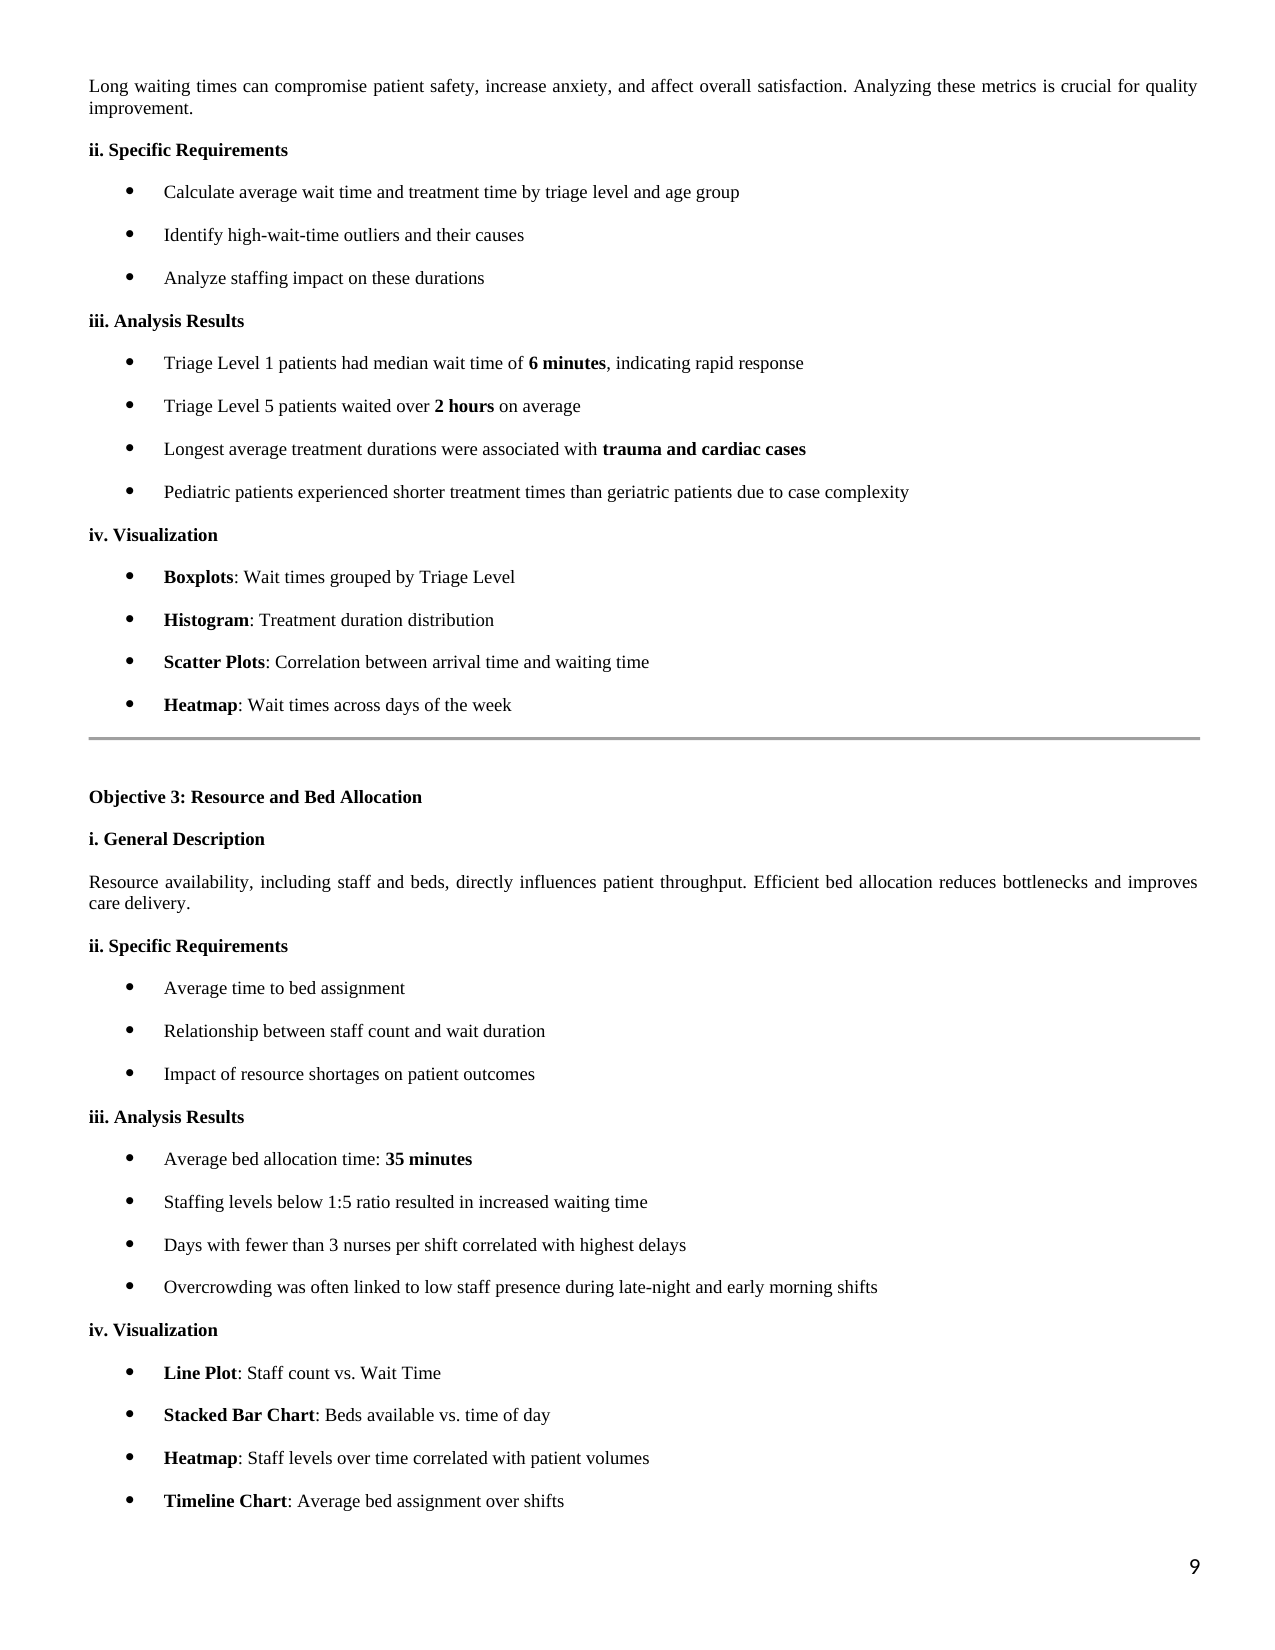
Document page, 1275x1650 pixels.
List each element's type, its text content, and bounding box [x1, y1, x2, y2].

list Triage Level 5 patients waited over 2 hours on average [126, 395, 1200, 417]
text ii. Specific Requirements [89, 935, 1200, 956]
list Average time to bed assignment [126, 977, 1200, 999]
text Long waiting times can compromise patient safety, increase anxiety, and affect overall satisfaction. Analyzing these metrics is crucial for quality improvement. [89, 75, 1200, 118]
list Stacked Bar Chart: Beds available vs. time of day [126, 1404, 1200, 1426]
text iii. Analysis Results [89, 310, 1200, 331]
text Resource availability, including staff and beds, directly influences patient throughput. Efficient bed allocation reduces bottlenecks and improves care delivery. [89, 871, 1200, 914]
list Triage Level 1 patients had median wait time of 6 minutes, indicating rapid response [126, 352, 1200, 374]
text iv. Visualization [89, 1319, 1200, 1341]
list Staffing levels below 1:5 ratio resulted in increased waiting time [126, 1191, 1200, 1213]
list Days with fewer than 3 nurses per shift correlated with highest delays [126, 1233, 1200, 1256]
text ii. Specific Requirements [89, 139, 1200, 161]
list Boxplots: Wait times grouped by Triage Level [126, 566, 1200, 588]
list Average bed allocation time: 35 minutes [126, 1148, 1200, 1170]
text i. General Description [89, 828, 1200, 850]
list Heatmap: Wait times across days of the week [126, 694, 1200, 716]
list Line Plot: Staff count vs. Wait Time [126, 1362, 1200, 1383]
list Histogram: Treatment duration distribution [126, 609, 1200, 631]
list Pediatric patients experienced shorter treatment times than geriatric patients due to case complexity [126, 481, 1200, 503]
text Objective 3: Resource and Bed Allocation [89, 786, 1200, 807]
list Relationship between staff count and wait duration [126, 1020, 1200, 1042]
list Longest average treatment durations were associated with trauma and cardiac cases [126, 438, 1200, 460]
list Calculate average wait time and treatment time by triage level and age group [126, 181, 1200, 203]
list Analyze staffing impact on these durations [126, 267, 1200, 289]
text iii. Analysis Results [89, 1106, 1200, 1127]
list Identify high-wait-time outliers and their causes [126, 224, 1200, 246]
list Heatmap: Staff levels over time correlated with patient volumes [126, 1447, 1200, 1469]
list Overcrowding was often linked to low staff presence during late-night and early morning shifts [126, 1276, 1200, 1298]
list Timeline Chart: Average bed assignment over shifts [126, 1490, 1200, 1512]
text iv. Visualization [89, 523, 1200, 545]
list Scatter Plots: Correlation between arrival time and waiting time [126, 651, 1200, 673]
list Impact of resource shortages on patient outcomes [126, 1063, 1200, 1085]
